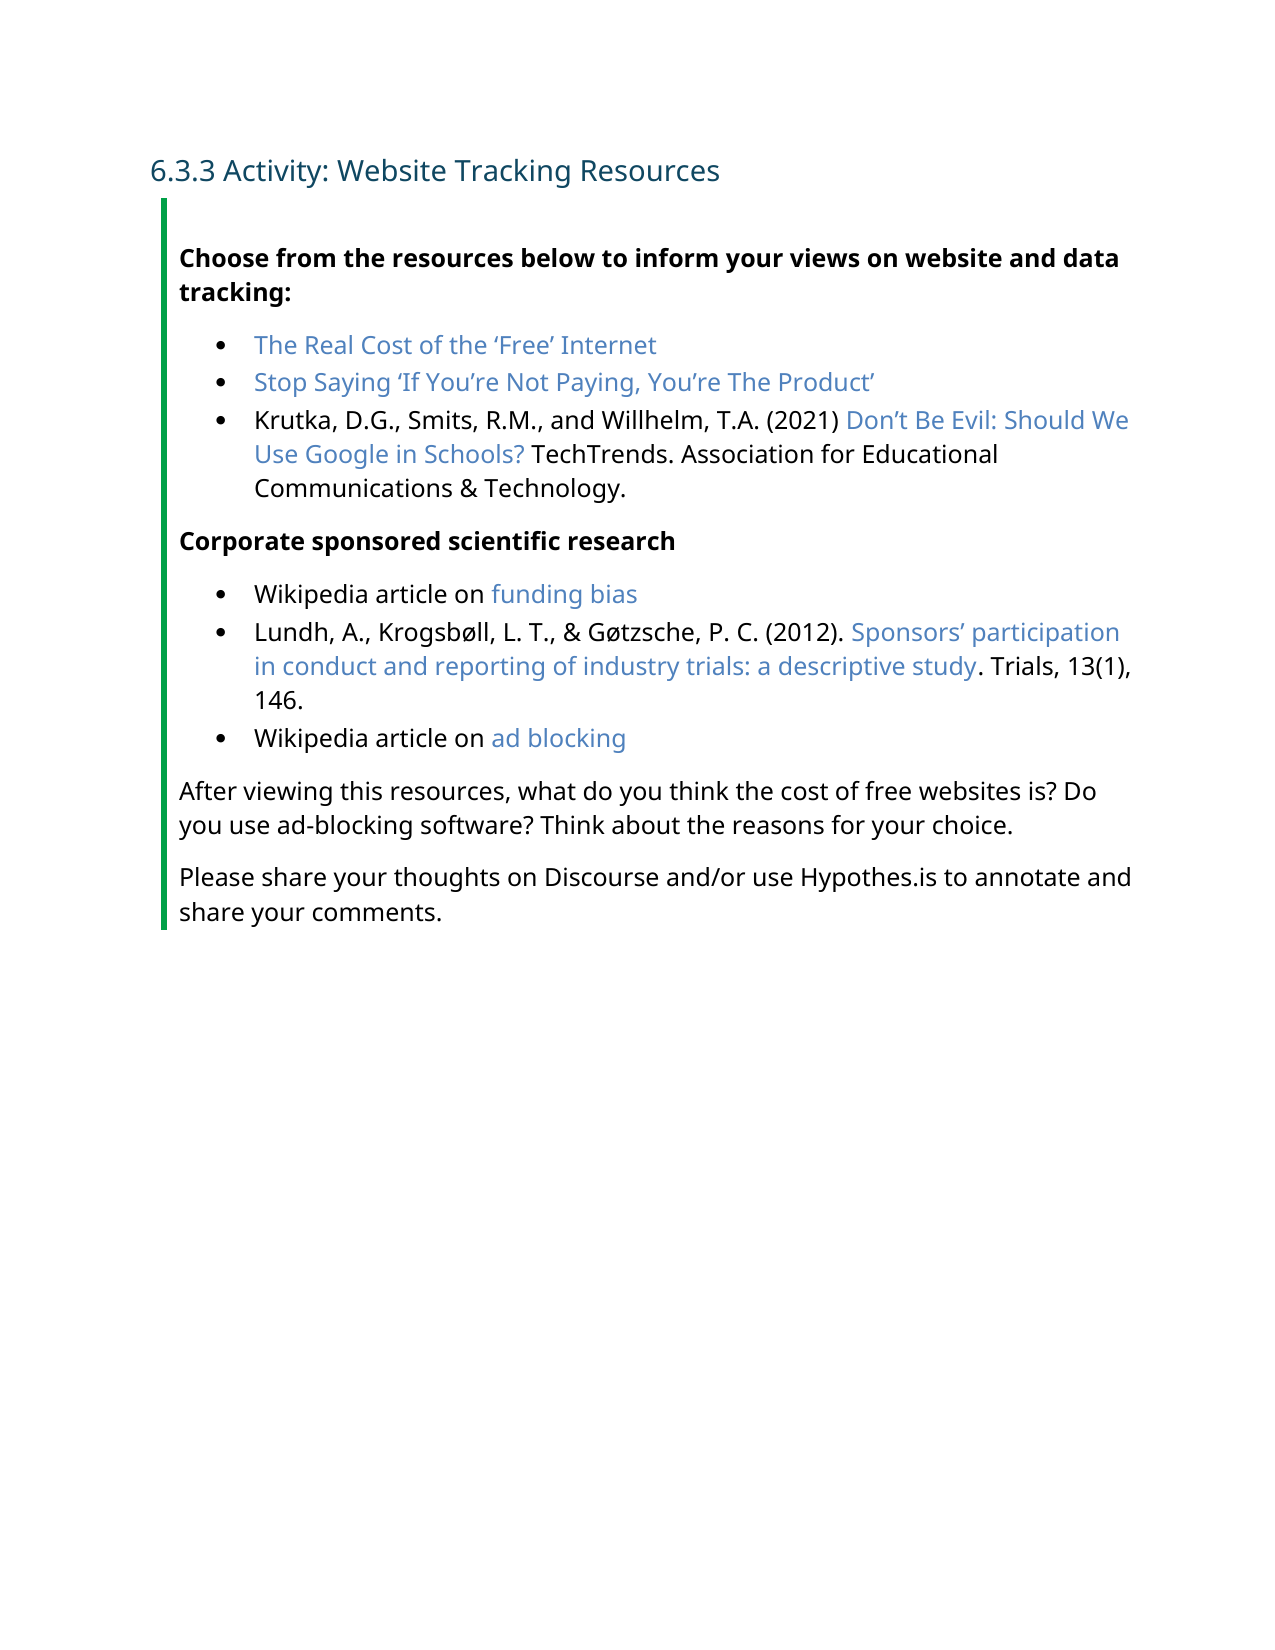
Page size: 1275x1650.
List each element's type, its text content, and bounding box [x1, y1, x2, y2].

subtitle 6.3.3 Activity: Website Tracking Resources [150, 150, 1125, 190]
table_header Choose from the resources below to inform your views on website and data tracking: The Real Cost of the ‘Free’ Internet Stop Saying ‘If You’re Not Paying, You’re The Product’ Krutka, D.G., Smits, R.M., and Willhelm, T.A. (2021) Don’t Be Evil: Should We Use Google in Schools? TechTrends. Association for Educational Communications & Technology. Corporate sponsored scientific research Wikipedia article on funding bias Lundh, A., Krogsbøll, L. T., & Gøtzsche, P. C. (2012). Sponsors’ participation in conduct and reporting of industry trials: a descriptive study. Trials, 13(1), 146. Wikipedia article on ad blocking After viewing this resources, what do you think the cost of free websites is? Do you use ad-blocking software? Think about the reasons for your choice. Please share your thoughts on Discourse and/or use Hypothes.is to annotate and share your comments. [167, 198, 1139, 930]
